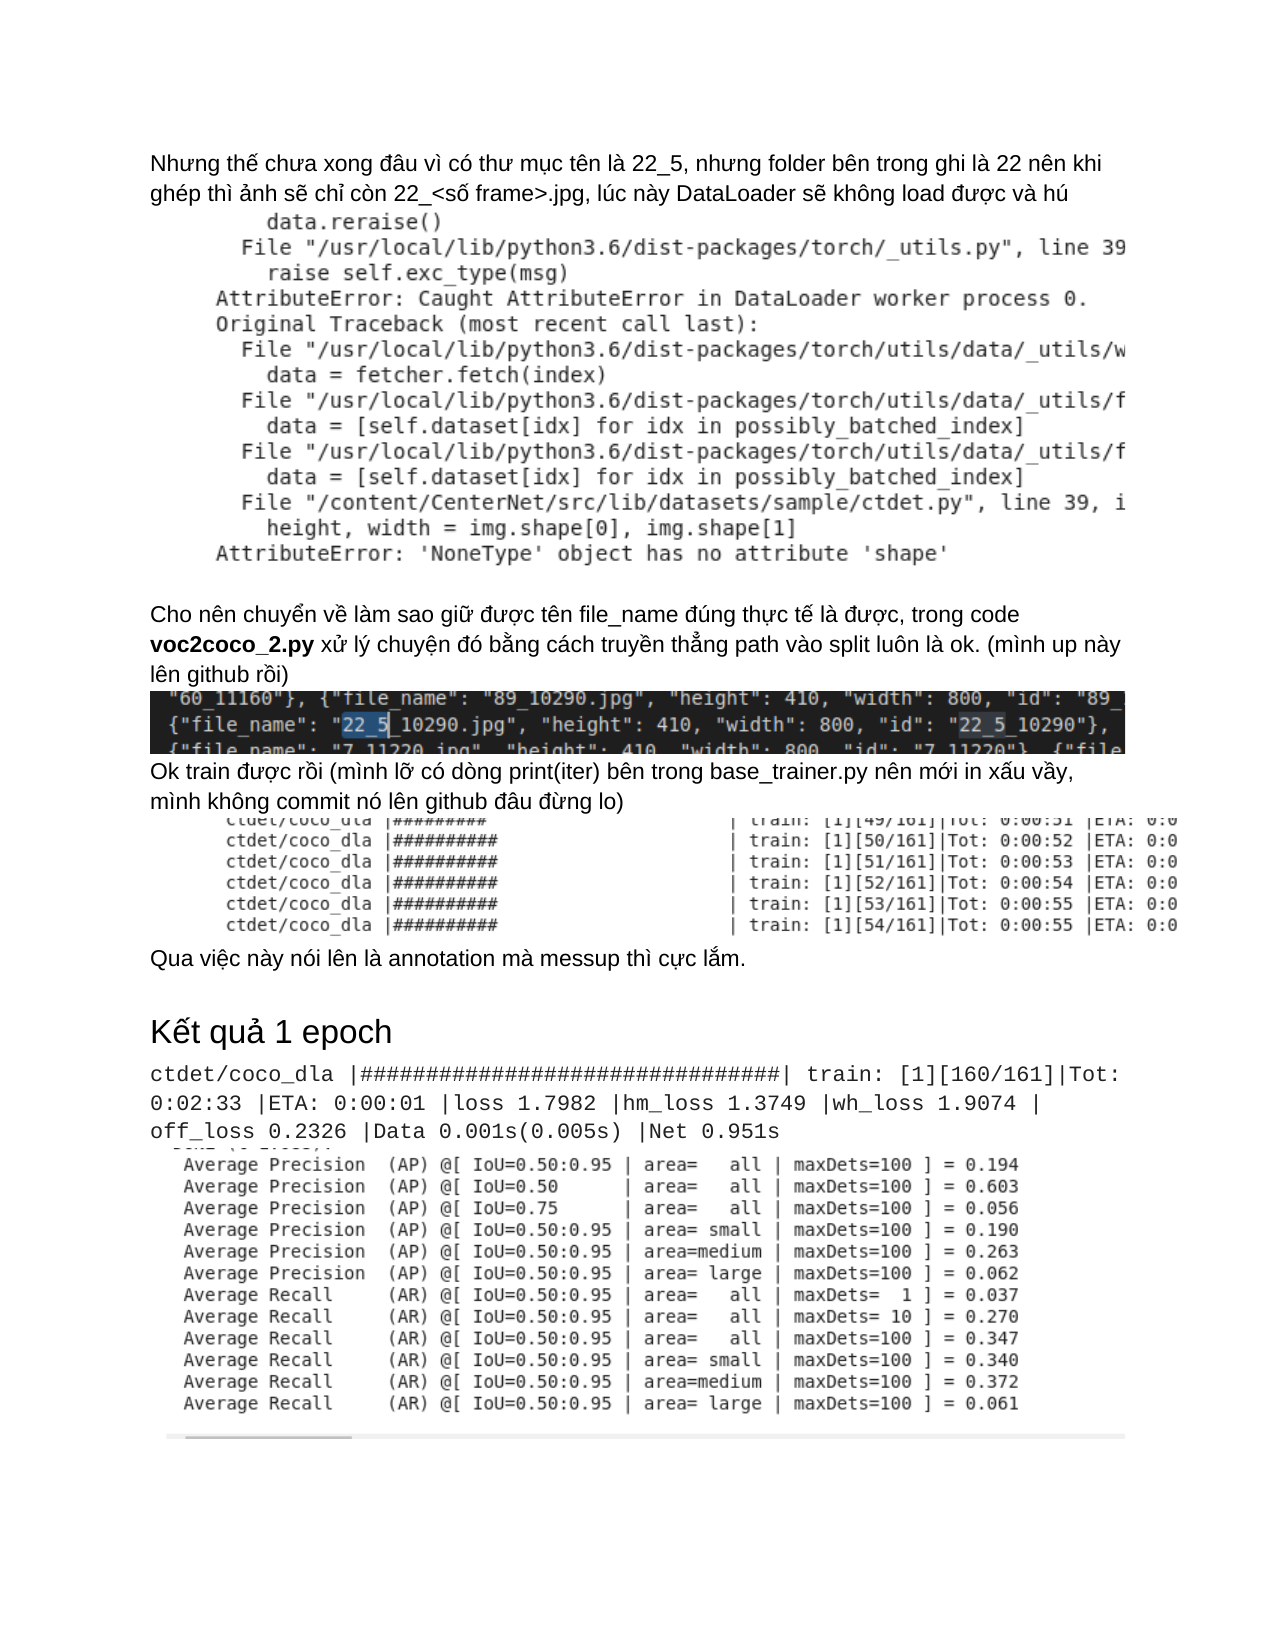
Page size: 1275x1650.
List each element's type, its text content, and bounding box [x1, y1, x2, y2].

picture [150, 1148, 1125, 1439]
subtitle Kết quả 1 epoch [150, 1012, 1125, 1051]
text ctdet/coco_dla |################################| train: [1][160/161]|Tot: 0:02:33 |ETA: 0:00:01 |loss 1.7982 |hm_loss 1.3749 |wh_loss 1.9074 |off_loss 0.2326 |Data 0.001s(0.005s) |Net 0.951s [150, 1063, 1125, 1145]
picture [150, 691, 1125, 754]
text Qua việc này nói lên là annotation mà messup thì cực lắm. [150, 945, 1125, 971]
text Nhưng thế chưa xong đâu vì có thư mục tên là 22_5, nhưng folder bên trong ghi là 22 nên khi ghép thì ảnh sẽ chỉ còn 22_<số frame>.jpg, lúc này DataLoader sẽ không load được và hú [150, 150, 1125, 210]
picture [150, 210, 1125, 567]
text Ok train được rồi (mình lỡ có dòng print(iter) bên trong base_trainer.py nên mới in xấu vầy, mình không commit nó lên github đâu đừng lo) [150, 758, 1125, 814]
text Cho nên chuyển về làm sao giữ được tên file_name đúng thực tế là được, trong code voc2coco_2.py xử lý chuyện đó bằng cách truyền thẳng path vào split luôn là ok. (mình up này lên github rồi) [150, 601, 1125, 687]
picture [150, 818, 1178, 941]
